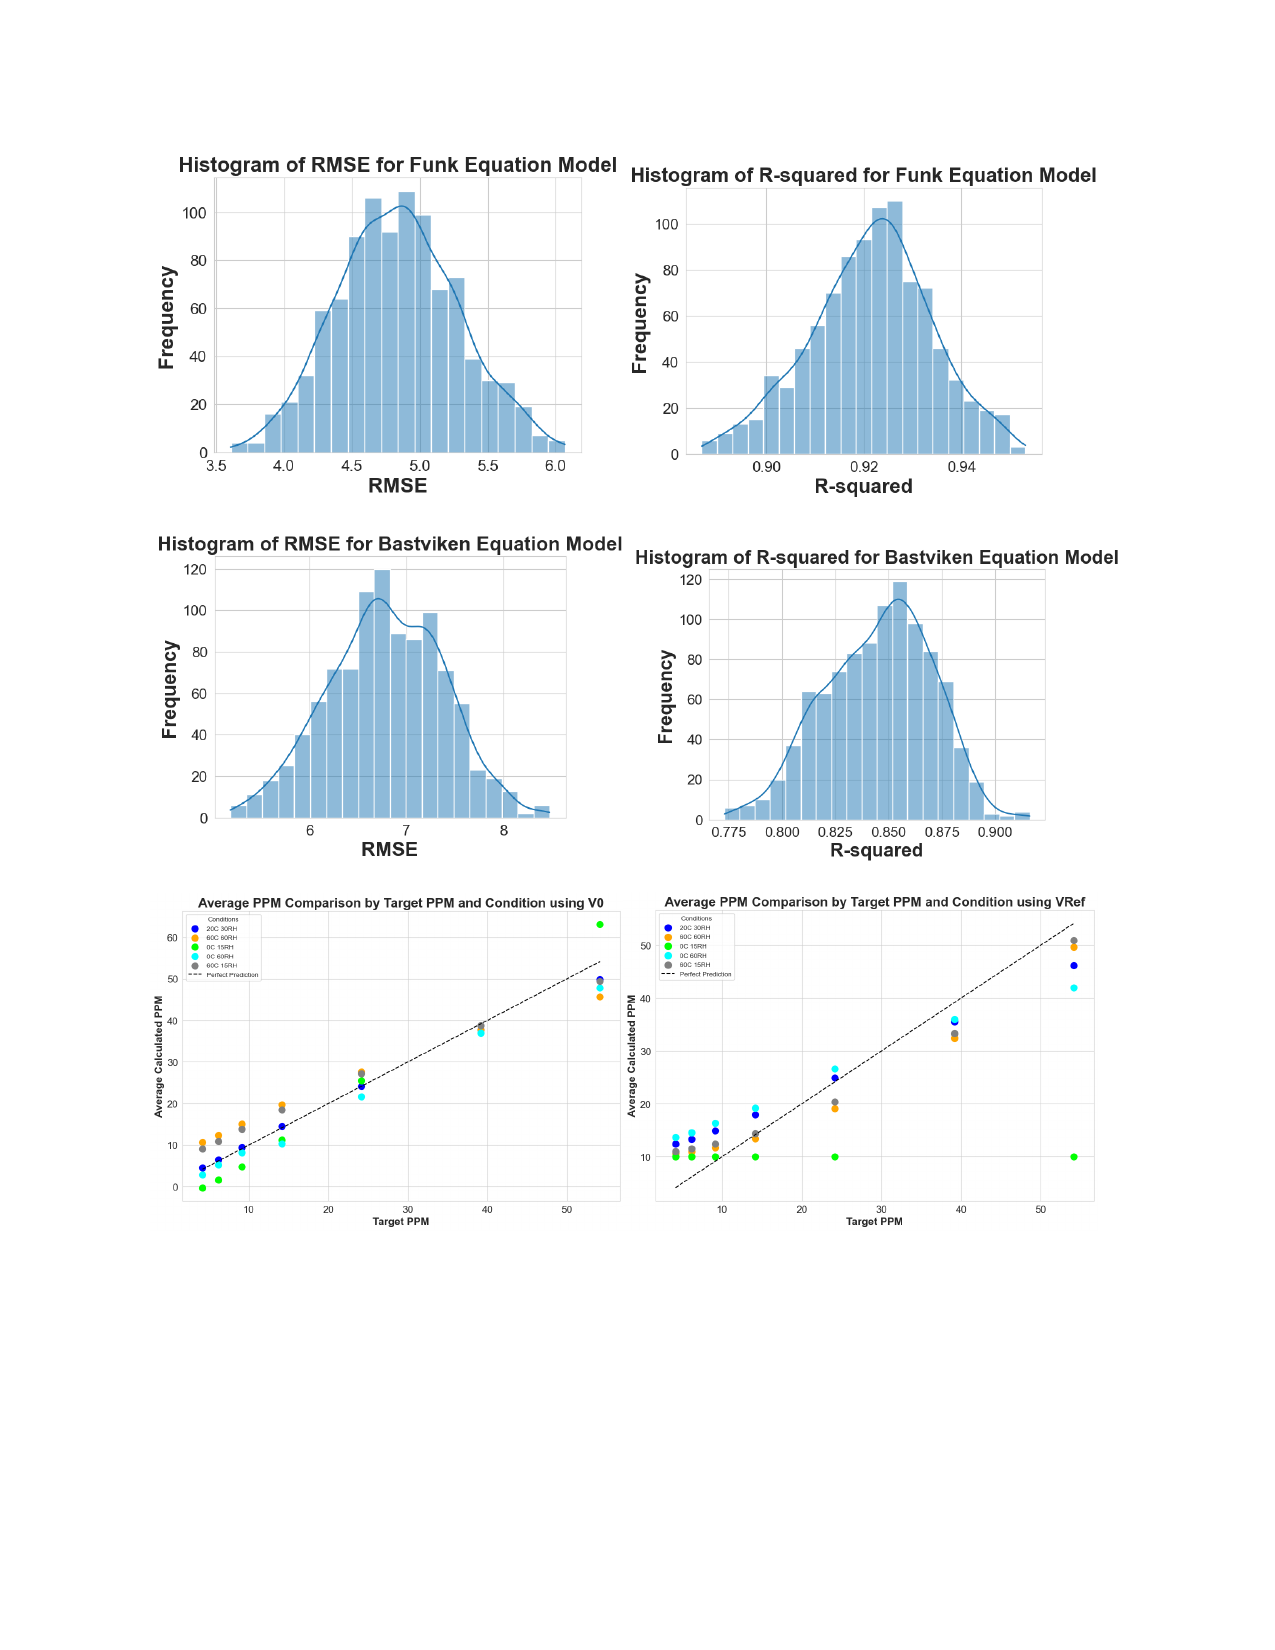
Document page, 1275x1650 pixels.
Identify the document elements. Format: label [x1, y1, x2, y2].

picture [150, 150, 1103, 504]
picture [150, 529, 1125, 867]
picture [150, 892, 1098, 1231]
